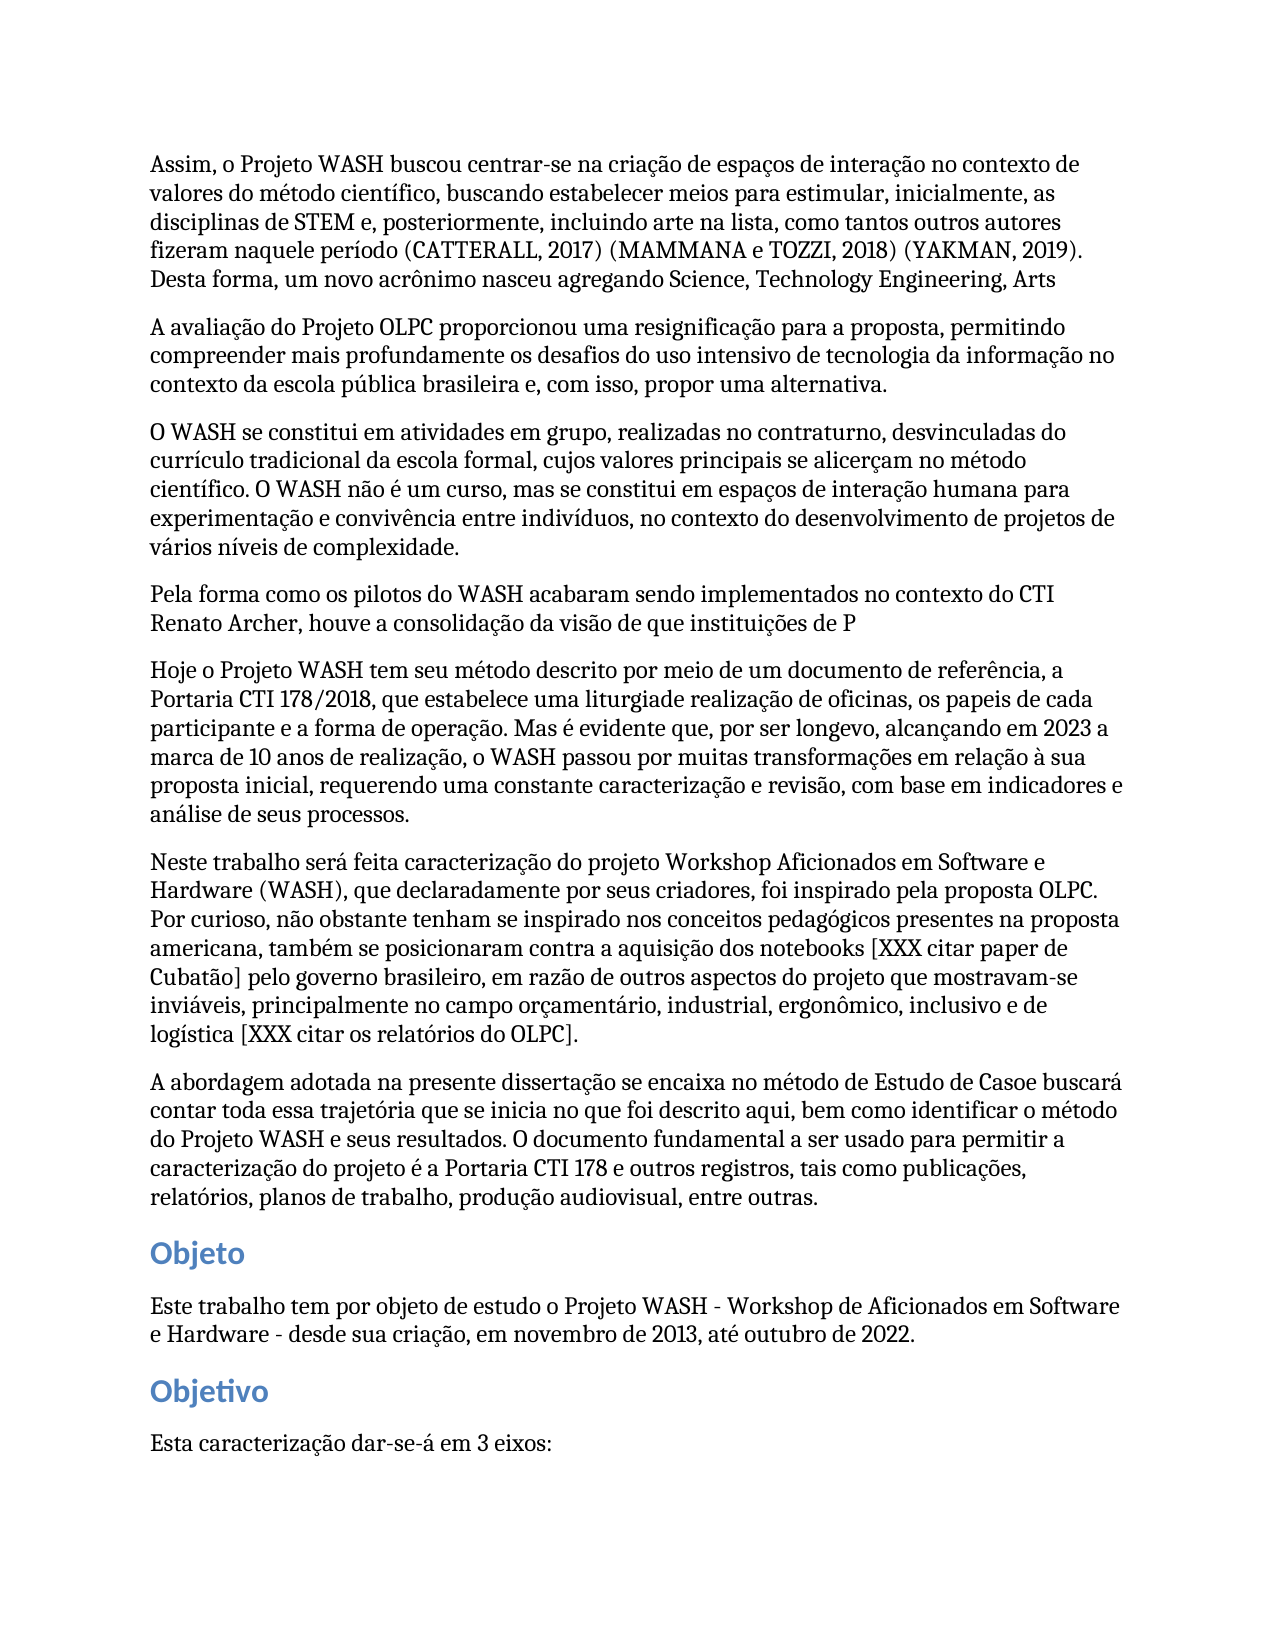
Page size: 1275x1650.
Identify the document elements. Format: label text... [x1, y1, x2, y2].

text Hoje o Projeto WASH tem seu método descrito por meio de um documento de referência, a Portaria CTI 178/2018, que estabelece uma liturgiade realização de oficinas, os papeis de cada participante e a forma de operação. Mas é evidente que, por ser longevo, alcançando em 2023 a marca de 10 anos de realização, o WASH passou por muitas transformações em relação à sua proposta inicial, requerendo uma constante caracterização e revisão, com base em indicadores e análise de seus processos. [150, 656, 1125, 829]
subtitle Objeto [150, 1232, 1125, 1273]
text A avaliação do Projeto OLPC proporcionou uma resignificação para a proposta, permitindo compreender mais profundamente os desafios do uso intensivo de tecnologia da informação no contexto da escola pública brasileira e, com isso, propor uma alternativa. [150, 312, 1125, 399]
text A abordagem adotada na presente dissertação se encaixa no método de Estudo de Casoe buscará contar toda essa trajetória que se inicia no que foi descrito aqui, bem como identificar o método do Projeto WASH e seus resultados. O documento fundamental a ser usado para permitir a caracterização do projeto é a Portaria CTI 178 e outros registros, tais como publicações, relatórios, planos de trabalho, produção audiovisual, entre outras. [150, 1067, 1125, 1211]
text Esta caracterização dar-se-á em 3 eixos: [150, 1429, 1125, 1458]
subtitle Objetivo [150, 1370, 1125, 1411]
text O WASH se constitui em atividades em grupo, realizadas no contraturno, desvinculadas do currículo tradicional da escola formal, cujos valores principais se alicerçam no método científico. O WASH não é um curso, mas se constitui em espaços de interação humana para experimentação e convivência entre indivíduos, no contexto do desenvolvimento de projetos de vários níveis de complexidade. [150, 417, 1125, 561]
text Neste trabalho será feita caracterização do projeto Workshop Aficionados em Software e Hardware (WASH), que declaradamente por seus criadores, foi inspirado pela proposta OLPC. Por curioso, não obstante tenham se inspirado nos conceitos pedagógicos presentes na proposta americana, também se posicionaram contra a aquisição dos notebooks [XXX citar paper de Cubatão] pelo governo brasileiro, em razão de outros aspectos do projeto que mostravam-se inviáveis, principalmente no campo orçamentário, industrial, ergonômico, inclusivo e de logística [XXX citar os relatórios do OLPC]. [150, 847, 1125, 1049]
text Pela forma como os pilotos do WASH acabaram sendo implementados no contexto do CTI Renato Archer, houve a consolidação da visão de que instituições de P [150, 580, 1125, 637]
text Assim, o Projeto WASH buscou centrar-se na criação de espaços de interação no contexto de valores do método científico, buscando estabelecer meios para estimular, inicialmente, as disciplinas de STEM e, posteriormente, incluindo arte na lista, como tantos outros autores fizeram naquele período (CATTERALL, 2017) (MAMMANA e TOZZI, 2018) (YAKMAN, 2019). Desta forma, um novo acrônimo nasceu agregando Science, Technology Engineering, Arts [150, 150, 1125, 294]
text Este trabalho tem por objeto de estudo o Projeto WASH - Workshop de Aficionados em Software e Hardware - desde sua criação, em novembro de 2013, até outubro de 2022. [150, 1292, 1125, 1349]
